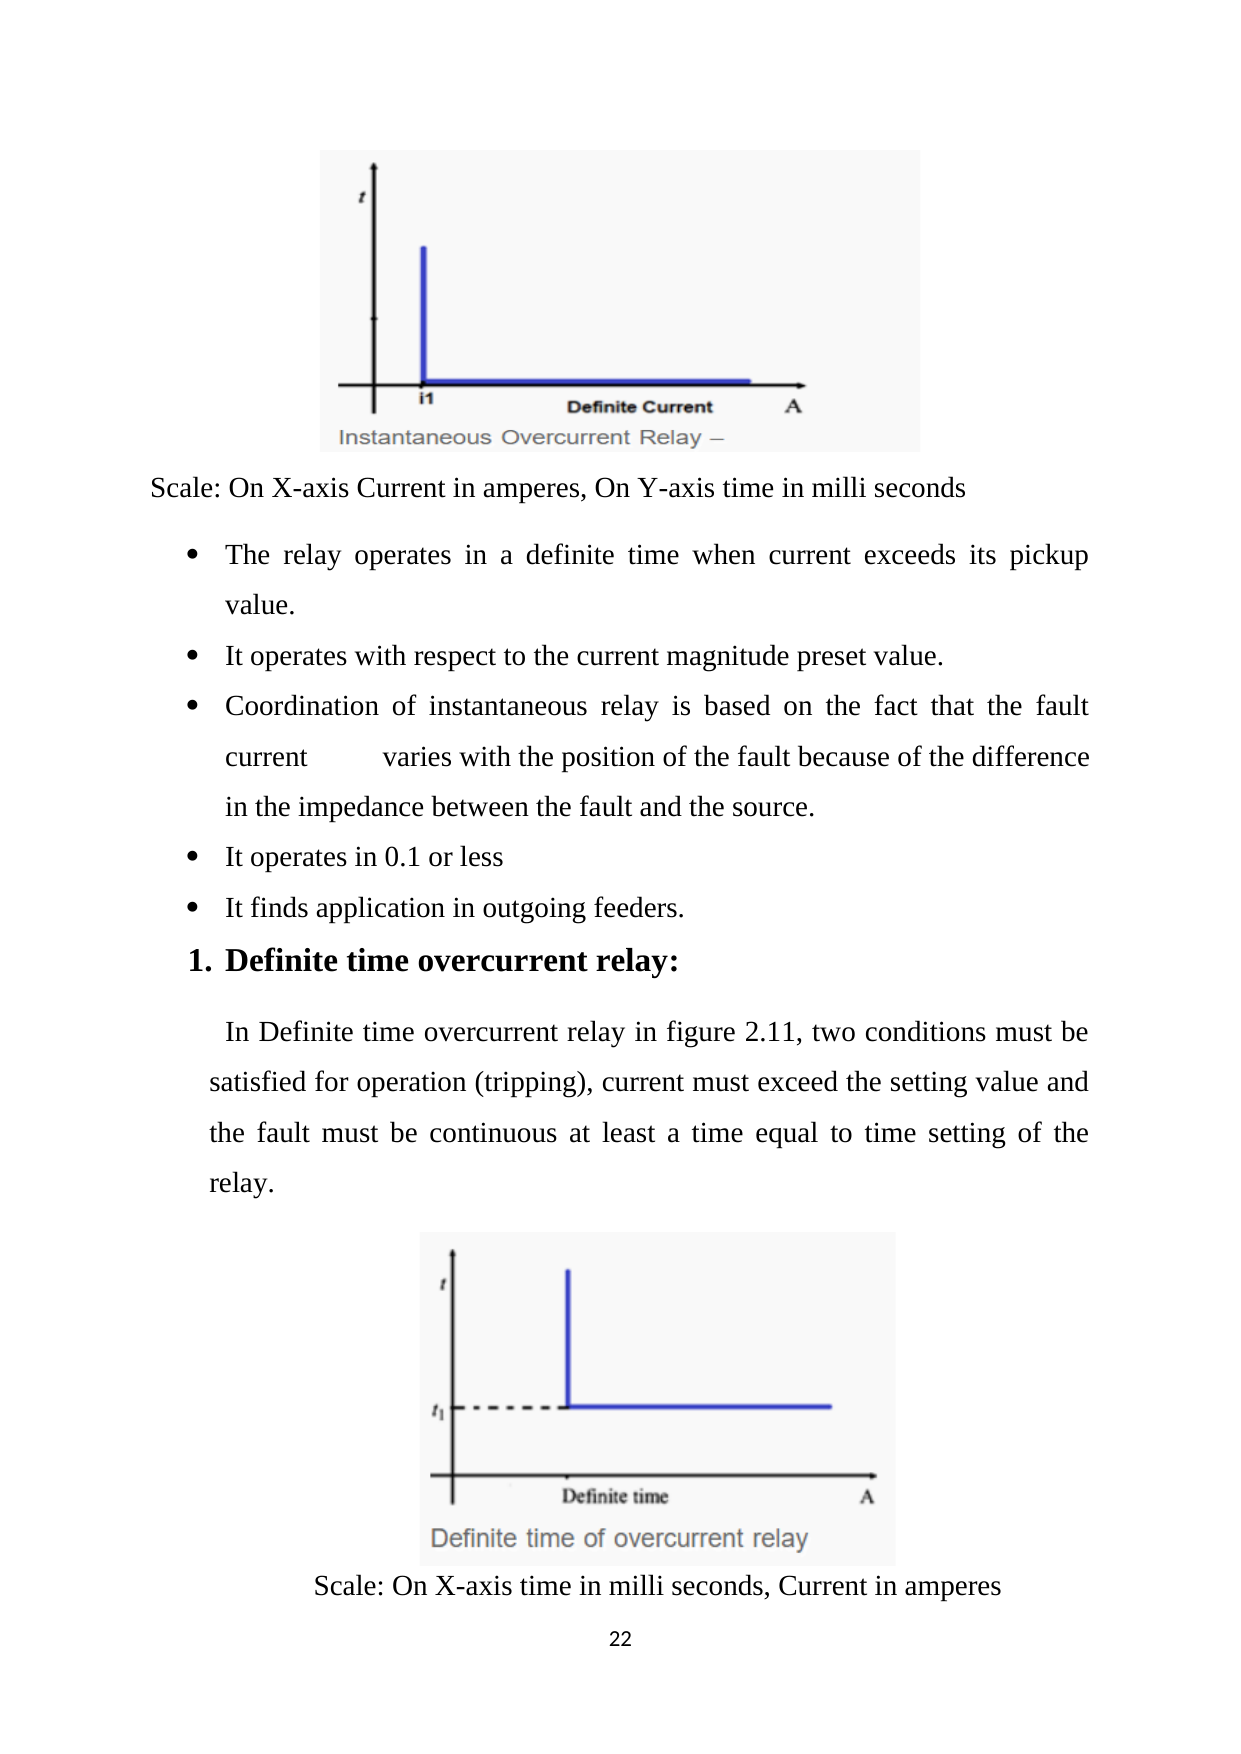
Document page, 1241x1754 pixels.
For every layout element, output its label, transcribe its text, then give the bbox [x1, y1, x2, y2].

picture [319, 150, 921, 452]
picture [419, 1232, 896, 1566]
list It finds application in outgoing feeders. [187, 890, 1090, 923]
text Scale: On X-axis Current in amperes, On Y-axis time in milli seconds [150, 470, 1090, 504]
list Scale: On X-axis time in milli seconds, Current in amperes [225, 1568, 1090, 1602]
text In Definite time overcurrent relay in figure 2.11, two conditions must be satisfied for operation (tripping), current must exceed the setting value and the fault must be continuous at least a time equal to time setting of the relay. [209, 1014, 1090, 1199]
list It operates in 0.1 or less [187, 839, 1090, 873]
list It operates with respect to the current magnitude preset value. [187, 638, 1090, 671]
list Definite time overcurrent relay: [187, 940, 1090, 978]
list Coordination of instantaneous relay is based on the fact that the fault current varies with the position of the fault because of the difference in the impedance between the fault and the source. [187, 688, 1090, 822]
list The relay operates in a definite time when current exceeds its pickup value. [187, 537, 1090, 621]
